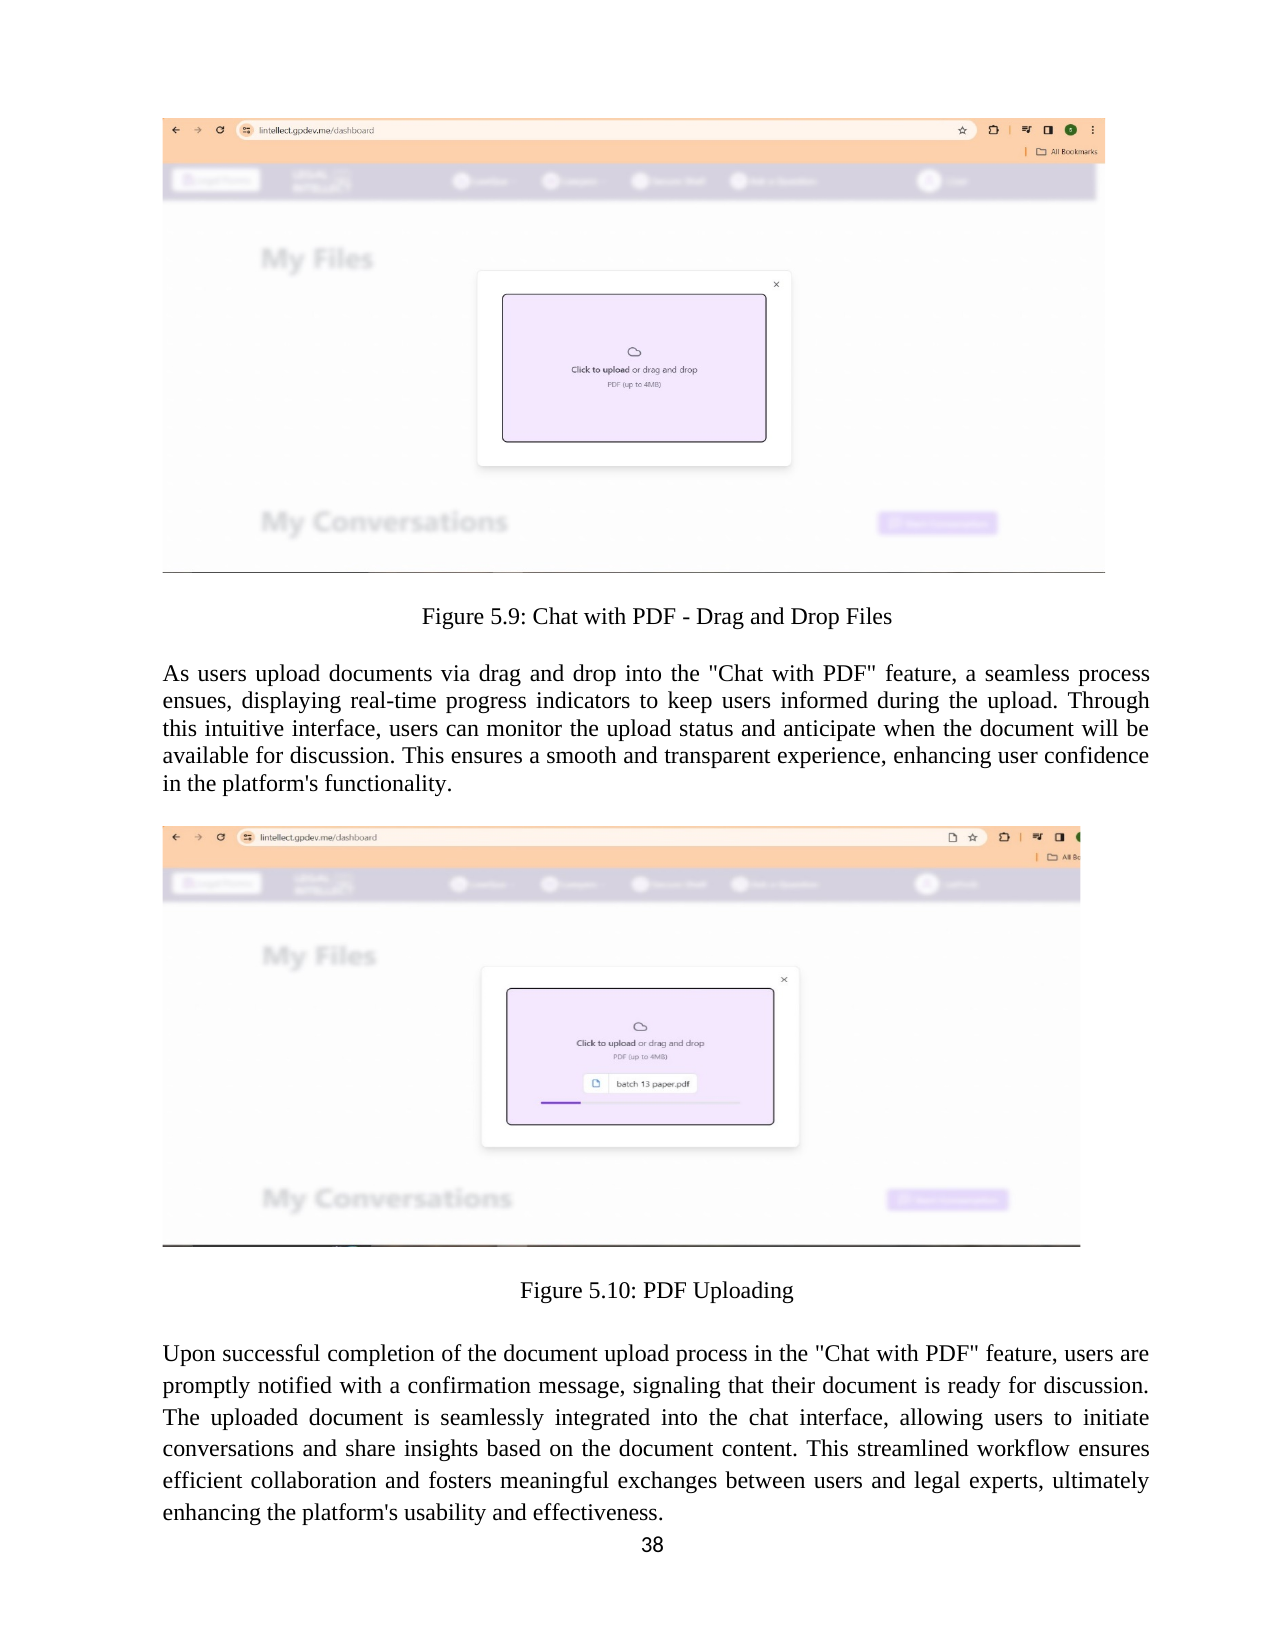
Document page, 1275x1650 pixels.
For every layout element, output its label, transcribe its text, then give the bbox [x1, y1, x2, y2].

text As users upload documents via drag and drop into the "Chat with PDF" feature, a seamless process ensues, displaying real-time progress indicators to keep users informed during the upload. Through this intuitive interface, users can monitor the upload status and anticipate when the document will be available for discussion. This ensures a smooth and transparent experience, enhancing user confidence in the platform's functionality. [162, 659, 1152, 797]
text Upon successful completion of the document upload process in the "Chat with PDF" feature, users are promptly notified with a confirmation message, signaling that their document is ready for discussion. The uploaded document is seamlessly integrated into the chat interface, allowing users to initiate conversations and share insights based on the document content. This streamlined workflow ensures efficient collaboration and fosters meaningful exchanges between users and legal experts, ultimately enhancing the platform's usability and effectiveness. [162, 1339, 1152, 1525]
picture [162, 826, 1081, 1247]
text Figure 5.10: PDF Uploading [162, 1276, 1152, 1303]
text Figure 5.9: Chat with PDF - Drag and Drop Files [162, 602, 1152, 629]
picture [162, 118, 1106, 573]
